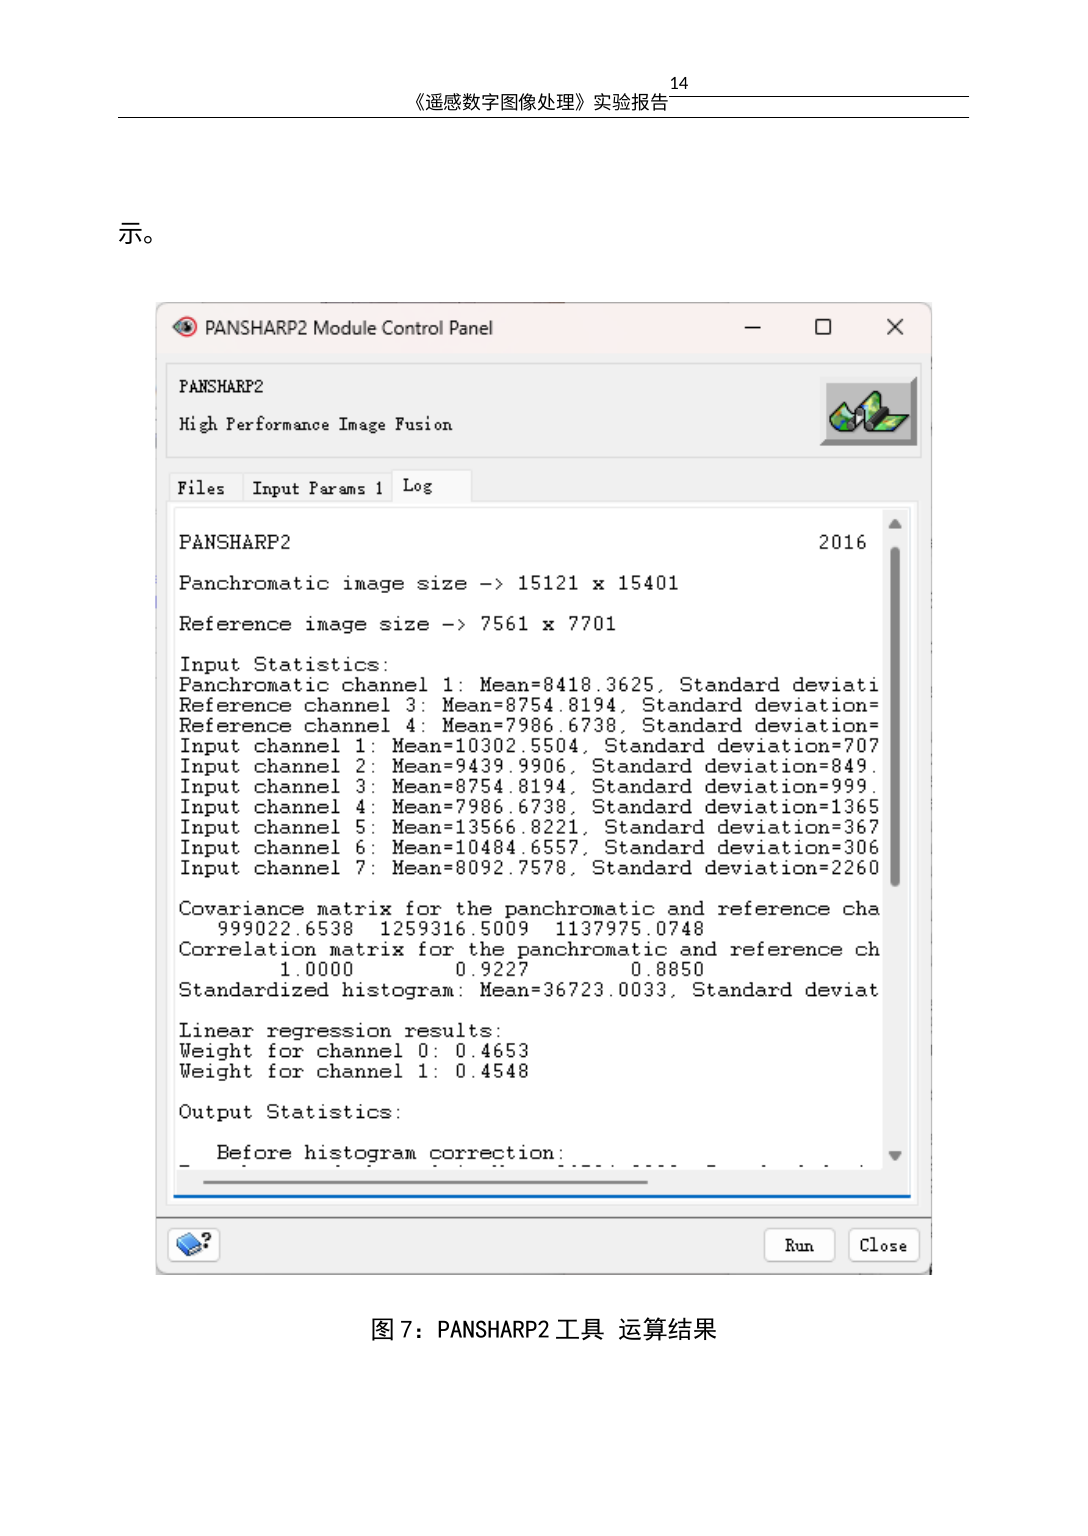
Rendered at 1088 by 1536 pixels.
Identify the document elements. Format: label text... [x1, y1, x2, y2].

list 图7：PANSHARP2工具 运算结果 [118, 1312, 969, 1344]
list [118, 199, 969, 264]
picture [155, 302, 933, 1275]
